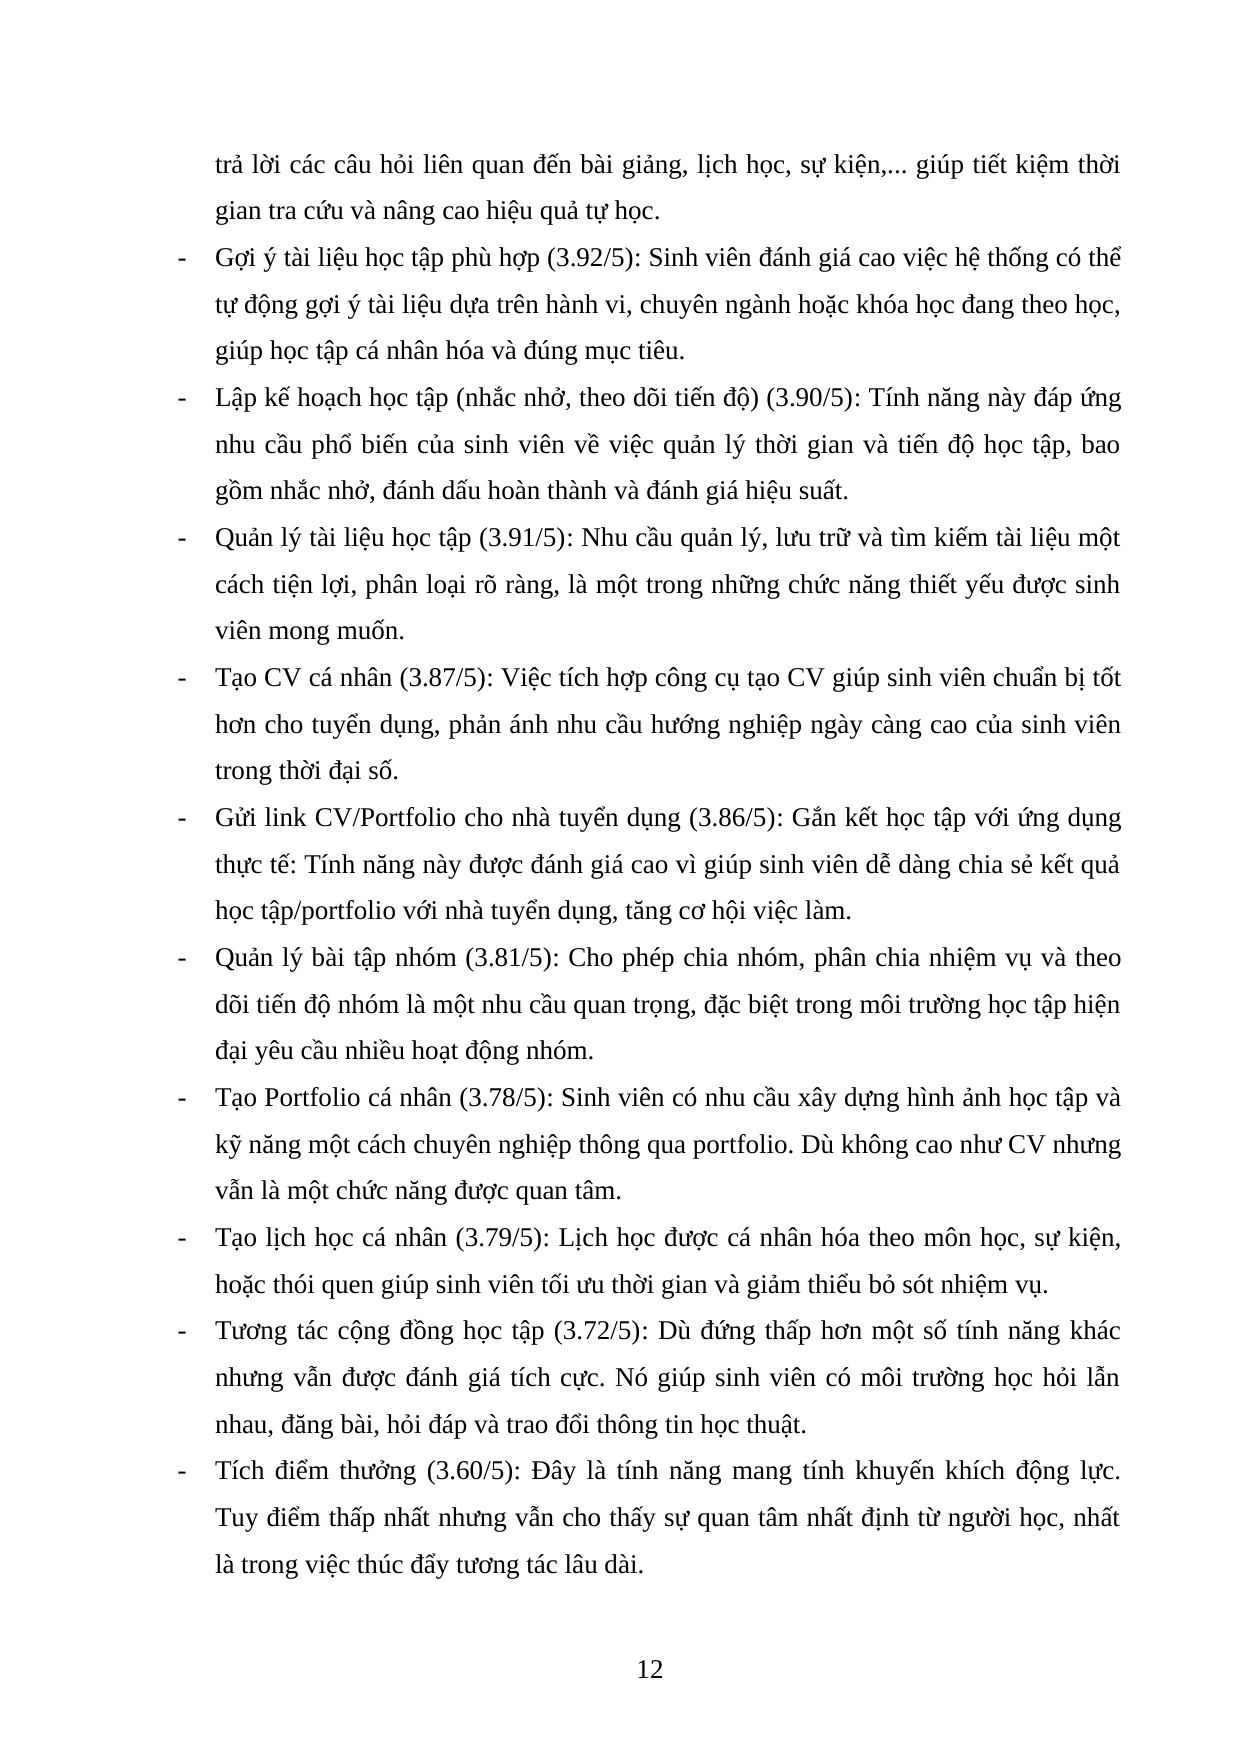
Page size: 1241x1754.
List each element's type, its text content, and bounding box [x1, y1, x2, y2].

list Tạo Portfolio cá nhân (3.78/5): Sinh viên có nhu cầu xây dựng hình ảnh học tập và kỹ năng một cách chuyên nghiệp thông qua portfolio. Dù không cao như CV nhưng vẫn là một chức năng được quan tâm. [177, 1081, 1122, 1206]
list Tạo CV cá nhân (3.87/5): Việc tích hợp công cụ tạo CV giúp sinh viên chuẩn bị tốt hơn cho tuyển dụng, phản ánh nhu cầu hướng nghiệp ngày càng cao của sinh viên trong thời đại số. [177, 661, 1122, 786]
list Tương tác cộng đồng học tập (3.72/5): Dù đứng thấp hơn một số tính năng khác nhưng vẫn được đánh giá tích cực. Nó giúp sinh viên có môi trường học hỏi lẫn nhau, đăng bài, hỏi đáp và trao đổi thông tin học thuật. [177, 1314, 1122, 1439]
list Gửi link CV/Portfolio cho nhà tuyển dụng (3.86/5): Gắn kết học tập với ứng dụng thực tế: Tính năng này được đánh giá cao vì giúp sinh viên dễ dàng chia sẻ kết quả học tập/portfolio với nhà tuyển dụng, tăng cơ hội việc làm. [177, 801, 1122, 926]
list Lập kế hoạch học tập (nhắc nhở, theo dõi tiến độ) (3.90/5): Tính năng này đáp ứng nhu cầu phổ biến của sinh viên về việc quản lý thời gian và tiến độ học tập, bao gồm nhắc nhở, đánh dấu hoàn thành và đánh giá hiệu suất. [177, 381, 1122, 506]
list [177, 148, 1122, 226]
list Quản lý tài liệu học tập (3.91/5): Nhu cầu quản lý, lưu trữ và tìm kiếm tài liệu một cách tiện lợi, phân loại rõ ràng, là một trong những chức năng thiết yếu được sinh viên mong muốn. [177, 521, 1122, 646]
list Tích điểm thưởng (3.60/5): Đây là tính năng mang tính khuyến khích động lực. Tuy điểm thấp nhất nhưng vẫn cho thấy sự quan tâm nhất định từ người học, nhất là trong việc thúc đẩy tương tác lâu dài. [177, 1454, 1122, 1579]
list Gợi ý tài liệu học tập phù hợp (3.92/5): Sinh viên đánh giá cao việc hệ thống có thể tự động gợi ý tài liệu dựa trên hành vi, chuyên ngành hoặc khóa học đang theo học, giúp học tập cá nhân hóa và đúng mục tiêu. [177, 241, 1122, 366]
list Tạo lịch học cá nhân (3.79/5): Lịch học được cá nhân hóa theo môn học, sự kiện, hoặc thói quen giúp sinh viên tối ưu thời gian và giảm thiểu bỏ sót nhiệm vụ. [177, 1221, 1122, 1299]
list Quản lý bài tập nhóm (3.81/5): Cho phép chia nhóm, phân chia nhiệm vụ và theo dõi tiến độ nhóm là một nhu cầu quan trọng, đặc biệt trong môi trường học tập hiện đại yêu cầu nhiều hoạt động nhóm. [177, 941, 1122, 1066]
